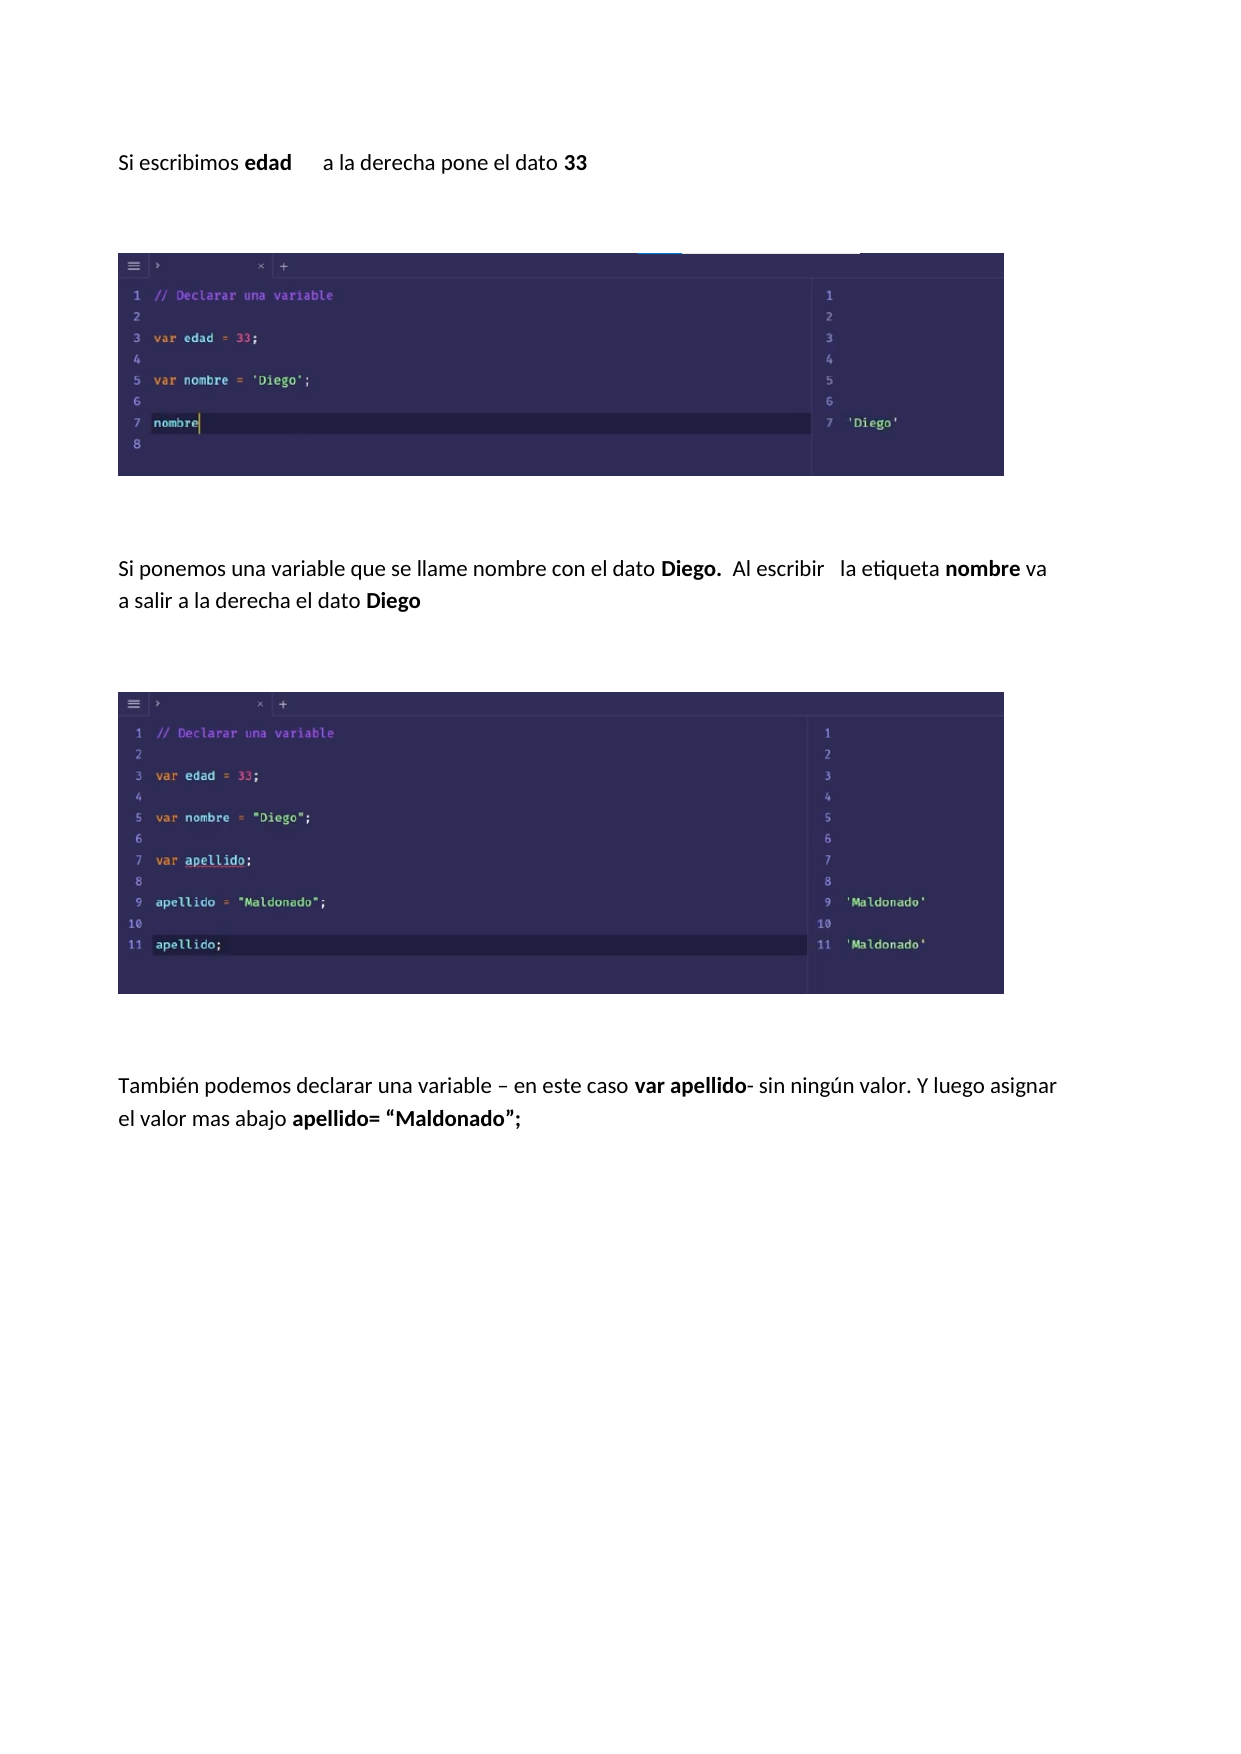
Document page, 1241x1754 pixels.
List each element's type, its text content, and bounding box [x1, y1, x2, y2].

text También podemos declarar una variable – en este caso var apellido- sin ningún valor. Y luego asignar el valor mas abajo apellido= “Maldonado”; [118, 1072, 1063, 1132]
picture [118, 253, 1004, 476]
text Si escribimos edad a la derecha pone el dato 33 [118, 148, 1063, 176]
text Si ponemos una variable que se llame nombre con el dato Diego. Al escribir la etiqueta nombre va a salir a la derecha el dato Diego [118, 554, 1063, 614]
picture [118, 692, 1004, 994]
